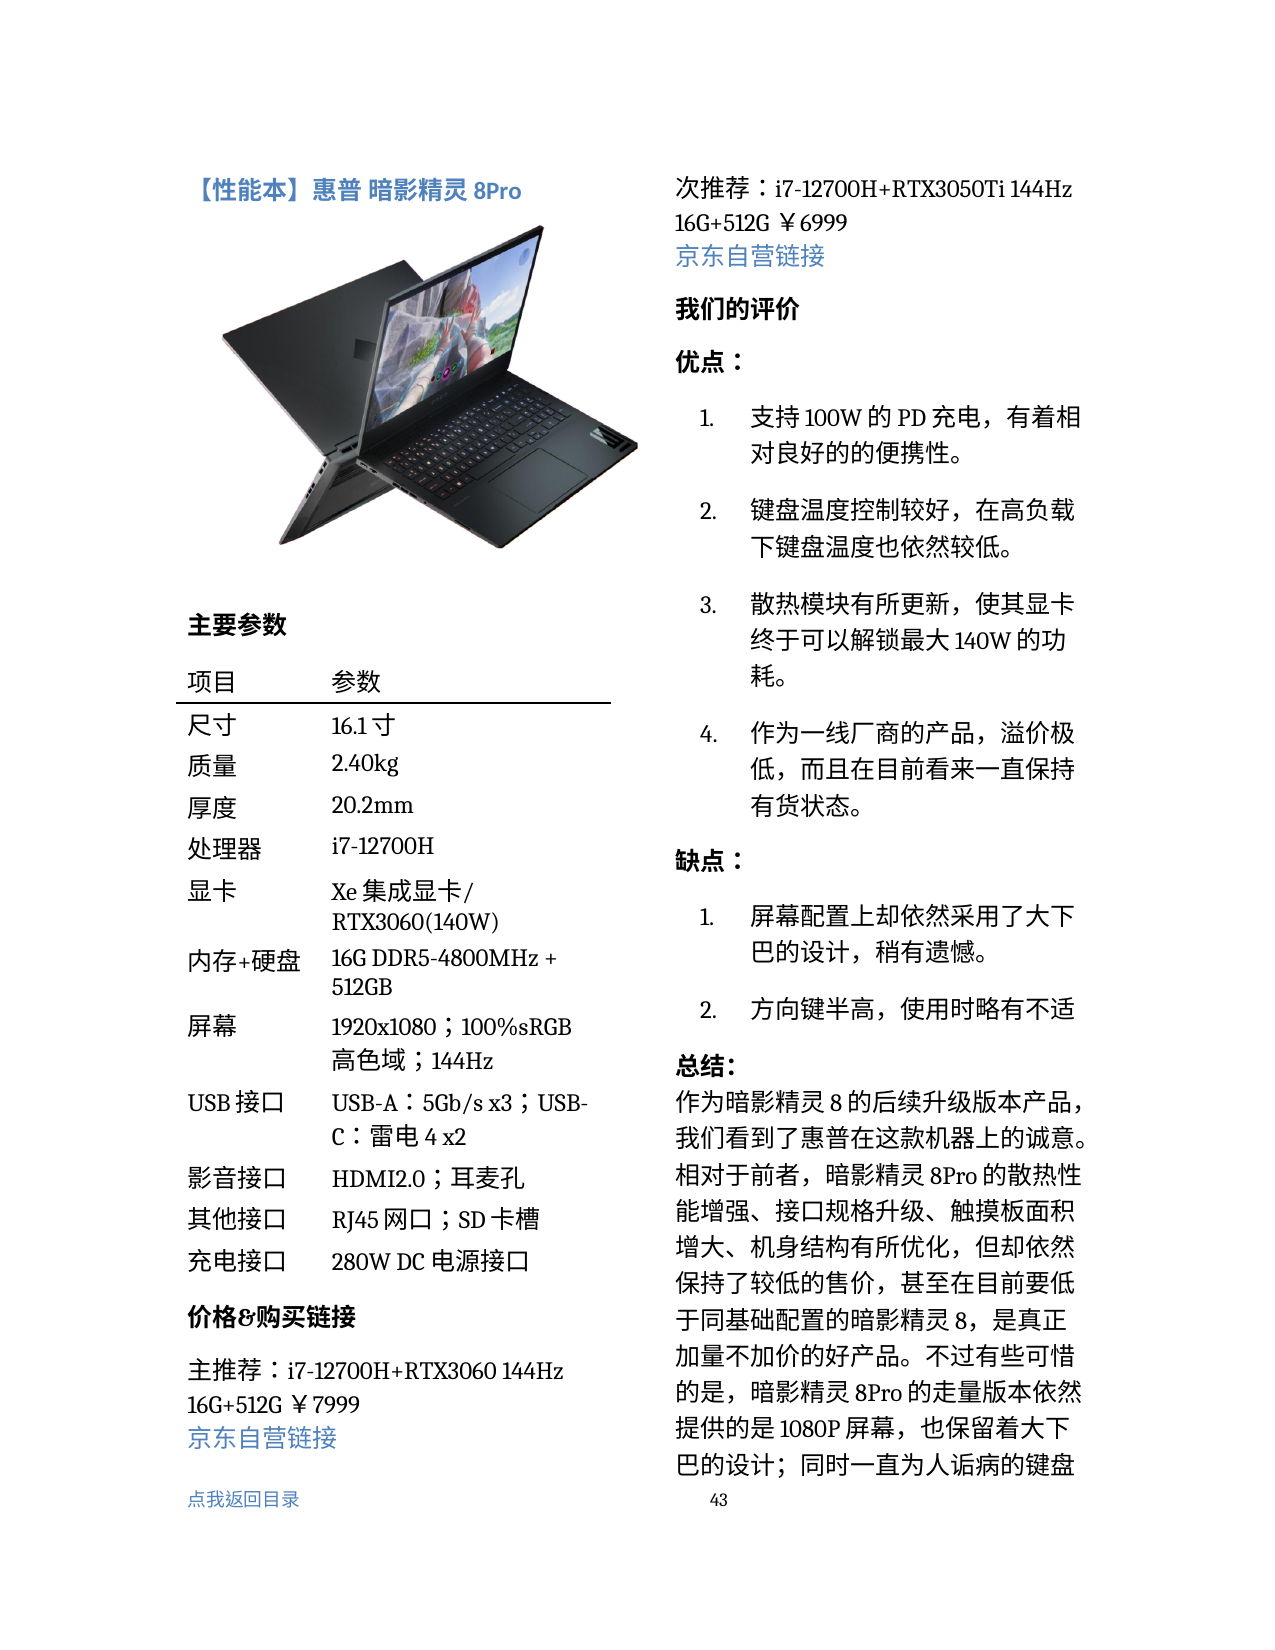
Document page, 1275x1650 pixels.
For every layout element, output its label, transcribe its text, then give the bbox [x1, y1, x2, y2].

text 缺点： [675, 843, 1087, 877]
table_cell i7-12700H [320, 828, 611, 870]
subtitle 【性能本】惠普 暗影精灵8Pro [187, 171, 600, 207]
picture [187, 207, 638, 587]
table_cell 处理器 [176, 828, 320, 870]
text 主推荐：i7-12700H+RTX3060 144Hz 16G+512G ￥7999 京东自营链接 [187, 1353, 600, 1455]
table_cell 尺寸 [176, 704, 320, 745]
list 键盘温度控制较好，在高负载下键盘温度也依然较低。 [700, 491, 1087, 563]
table_cell HDMI2.0；耳麦孔 [320, 1156, 611, 1198]
table_cell USB接口 [176, 1081, 320, 1156]
table_cell 厚度 [176, 787, 320, 828]
table_cell 影音接口 [176, 1156, 320, 1198]
list 屏幕配置上却依然采用了大下巴的设计，稍有遗憾。 [700, 896, 1087, 968]
table_cell 280W DC电源接口 [320, 1240, 611, 1281]
table_cell 其他接口 [176, 1198, 320, 1239]
text 优点： [675, 344, 1087, 379]
text 我们的评价 [675, 292, 1087, 326]
table_header 参数 [320, 661, 611, 702]
text 价格&购买链接 [187, 1300, 600, 1334]
table_cell 16.1寸 [320, 704, 611, 745]
table_cell 质量 [176, 745, 320, 787]
table_cell 内存+硬盘 [176, 940, 320, 1005]
table_cell 2.40kg [320, 745, 611, 787]
table_cell 1920x1080；100%sRGB高色域；144Hz [320, 1005, 611, 1081]
table_cell 屏幕 [176, 1005, 320, 1081]
text 主要参数 [187, 608, 600, 642]
table_cell 充电接口 [176, 1240, 320, 1281]
table_cell 16G DDR5-4800MHz + 512GB [320, 940, 611, 1005]
list 支持100W的PD充电，有着相对良好的的便携性。 [700, 397, 1087, 470]
table_cell Xe集成显卡/RTX3060(140W) [320, 870, 611, 940]
list 方向键半高，使用时略有不适 [700, 989, 1087, 1026]
table_cell 显卡 [176, 870, 320, 940]
table_header 项目 [176, 661, 320, 702]
table_cell USB-A：5Gb/s x3；USB-C：雷电4 x2 [320, 1081, 611, 1156]
text 次推荐：i7-12700H+RTX3050Ti 144Hz 16G+512G ￥6999 京东自营链接 [675, 171, 1087, 273]
list 作为一线厂商的产品，溢价极低，而且在目前看来一直保持有货状态。 [700, 714, 1087, 822]
table_cell 20.2mm [320, 787, 611, 828]
table_cell RJ45网口；SD卡槽 [320, 1198, 611, 1239]
list 散热模块有所更新，使其显卡终于可以解锁最大140W的功耗。 [700, 584, 1087, 693]
